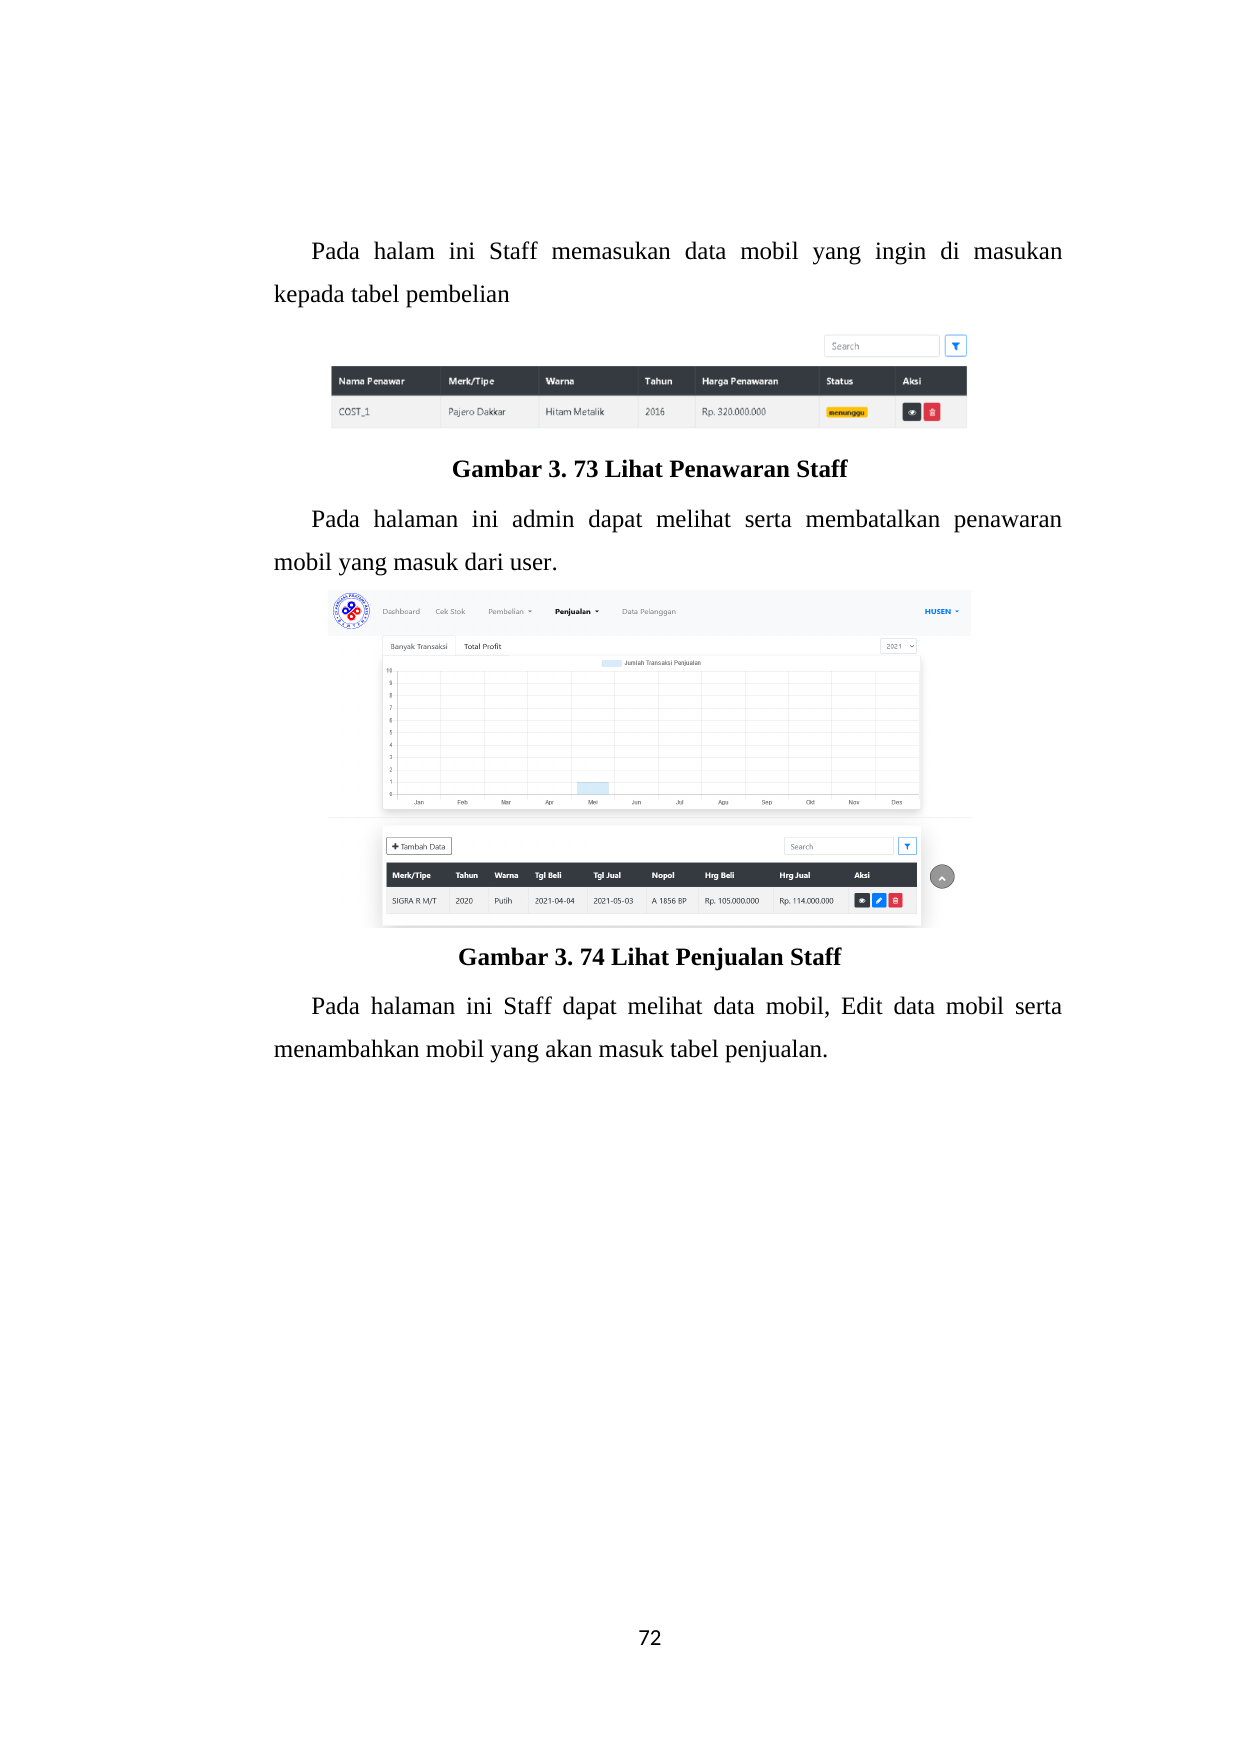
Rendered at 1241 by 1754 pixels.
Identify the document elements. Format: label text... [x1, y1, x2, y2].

text Pada halaman ini Staff dapat melihat data mobil, Edit data mobil serta menambahkan mobil yang akan masuk tabel penjualan. [274, 991, 1063, 1063]
text Pada halam ini Staff memasukan data mobil yang ingin di masukan kepada tabel pembelian [274, 236, 1063, 308]
picture [327, 590, 972, 928]
text Gambar 3. 73 Lihat Penawaran Staff [236, 454, 1063, 483]
text Pada halaman ini admin dapat melihat serta membatalkan penawaran mobil yang masuk dari user. [274, 504, 1063, 576]
picture [329, 322, 970, 441]
text Gambar 3. 74 Lihat Penjualan Staff [236, 942, 1063, 970]
